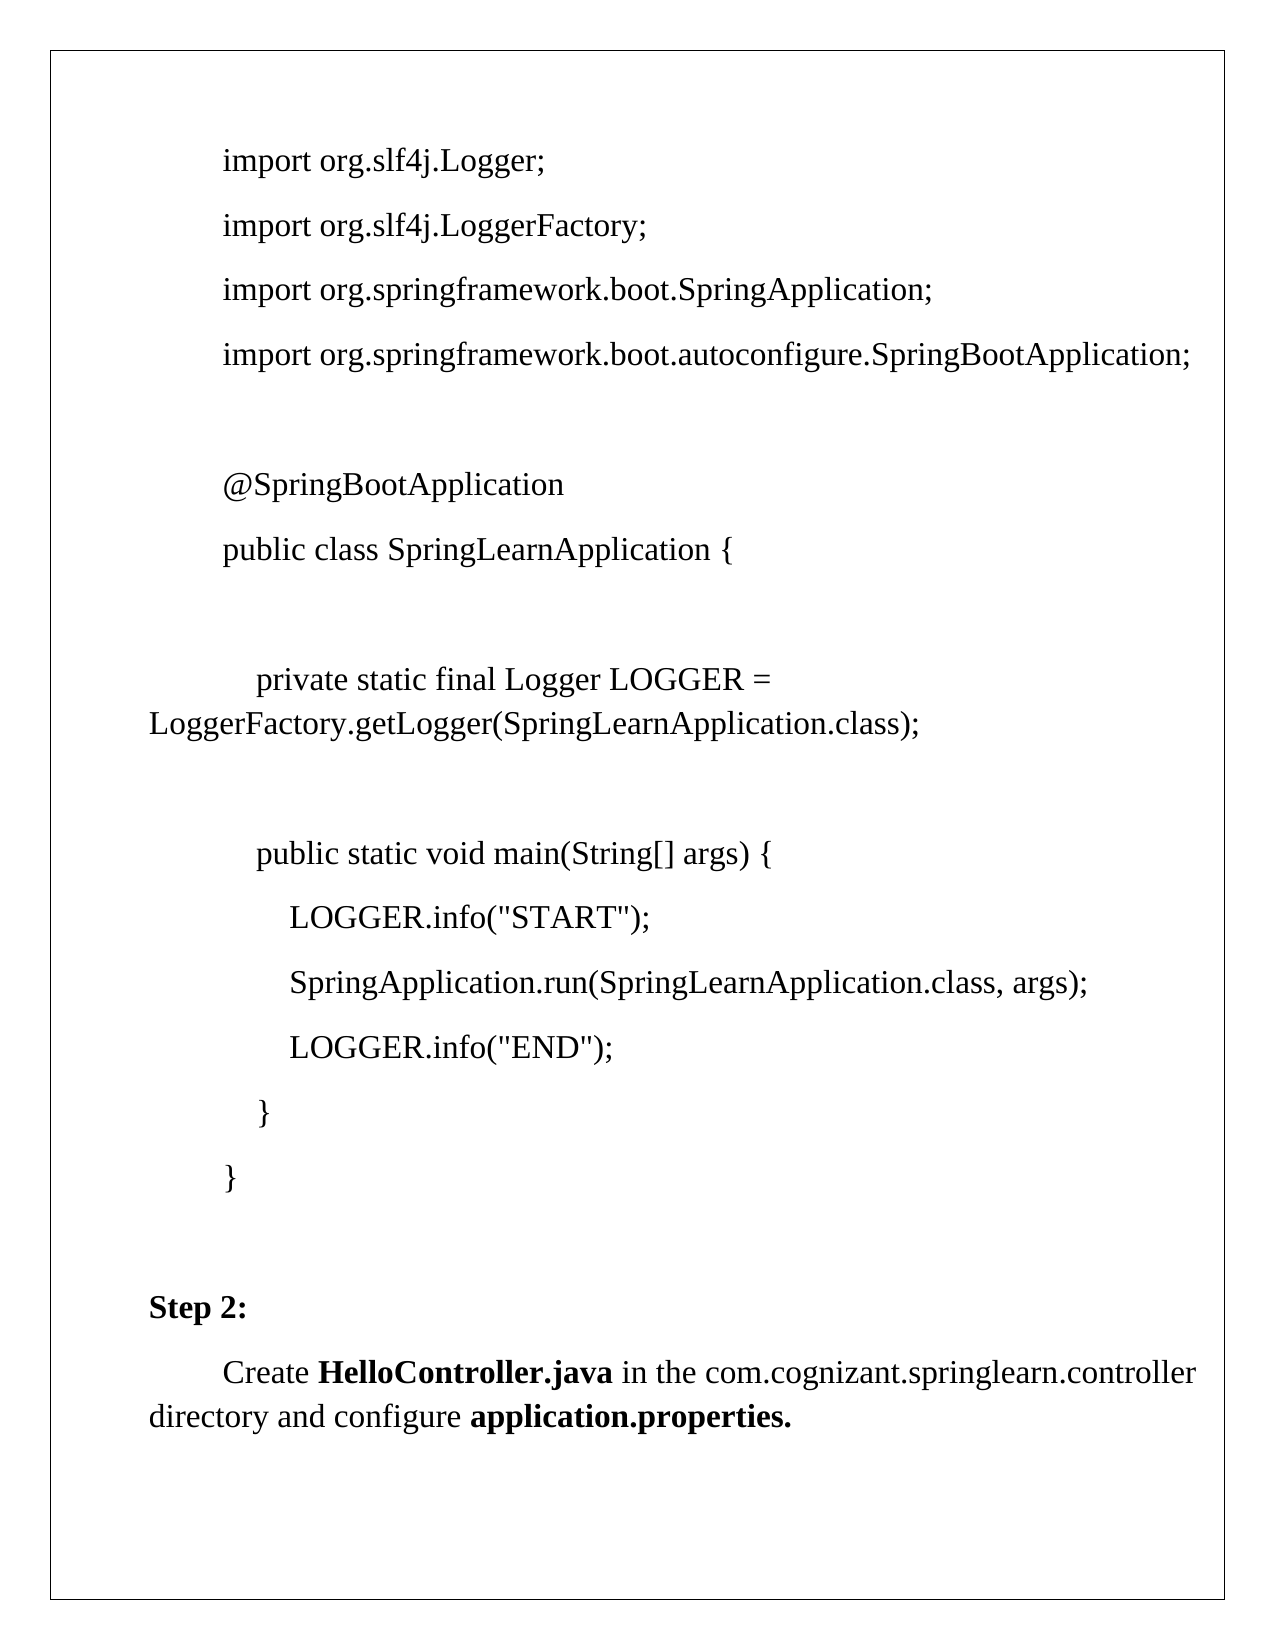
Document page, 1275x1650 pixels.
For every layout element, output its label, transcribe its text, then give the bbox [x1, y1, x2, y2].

subtitle import org.springframework.boot.autoconfigure.SpringBootApplication; [149, 334, 1200, 373]
subtitle Create HelloController.java in the com.cognizant.springlearn.controller directory and configure application.properties. [149, 1352, 1200, 1434]
subtitle private static final Logger LOGGER = LoggerFactory.getLogger(SpringLearnApplication.class); [149, 659, 1200, 741]
subtitle import org.springframework.boot.SpringApplication; [149, 270, 1200, 308]
subtitle Step 2: [149, 1287, 1200, 1326]
subtitle SpringApplication.run(SpringLearnApplication.class, args); [149, 963, 1200, 1001]
subtitle import org.slf4j.LoggerFactory; [149, 205, 1200, 243]
subtitle LOGGER.info("END"); [149, 1028, 1200, 1066]
subtitle } [149, 1092, 1200, 1131]
subtitle public class SpringLearnApplication { [149, 529, 1200, 568]
subtitle LOGGER.info("START"); [149, 898, 1200, 936]
subtitle import org.slf4j.Logger; [149, 140, 1200, 178]
subtitle } [149, 1157, 1200, 1196]
subtitle @SpringBootApplication [149, 464, 1200, 503]
subtitle public static void main(String[] args) { [149, 833, 1200, 871]
